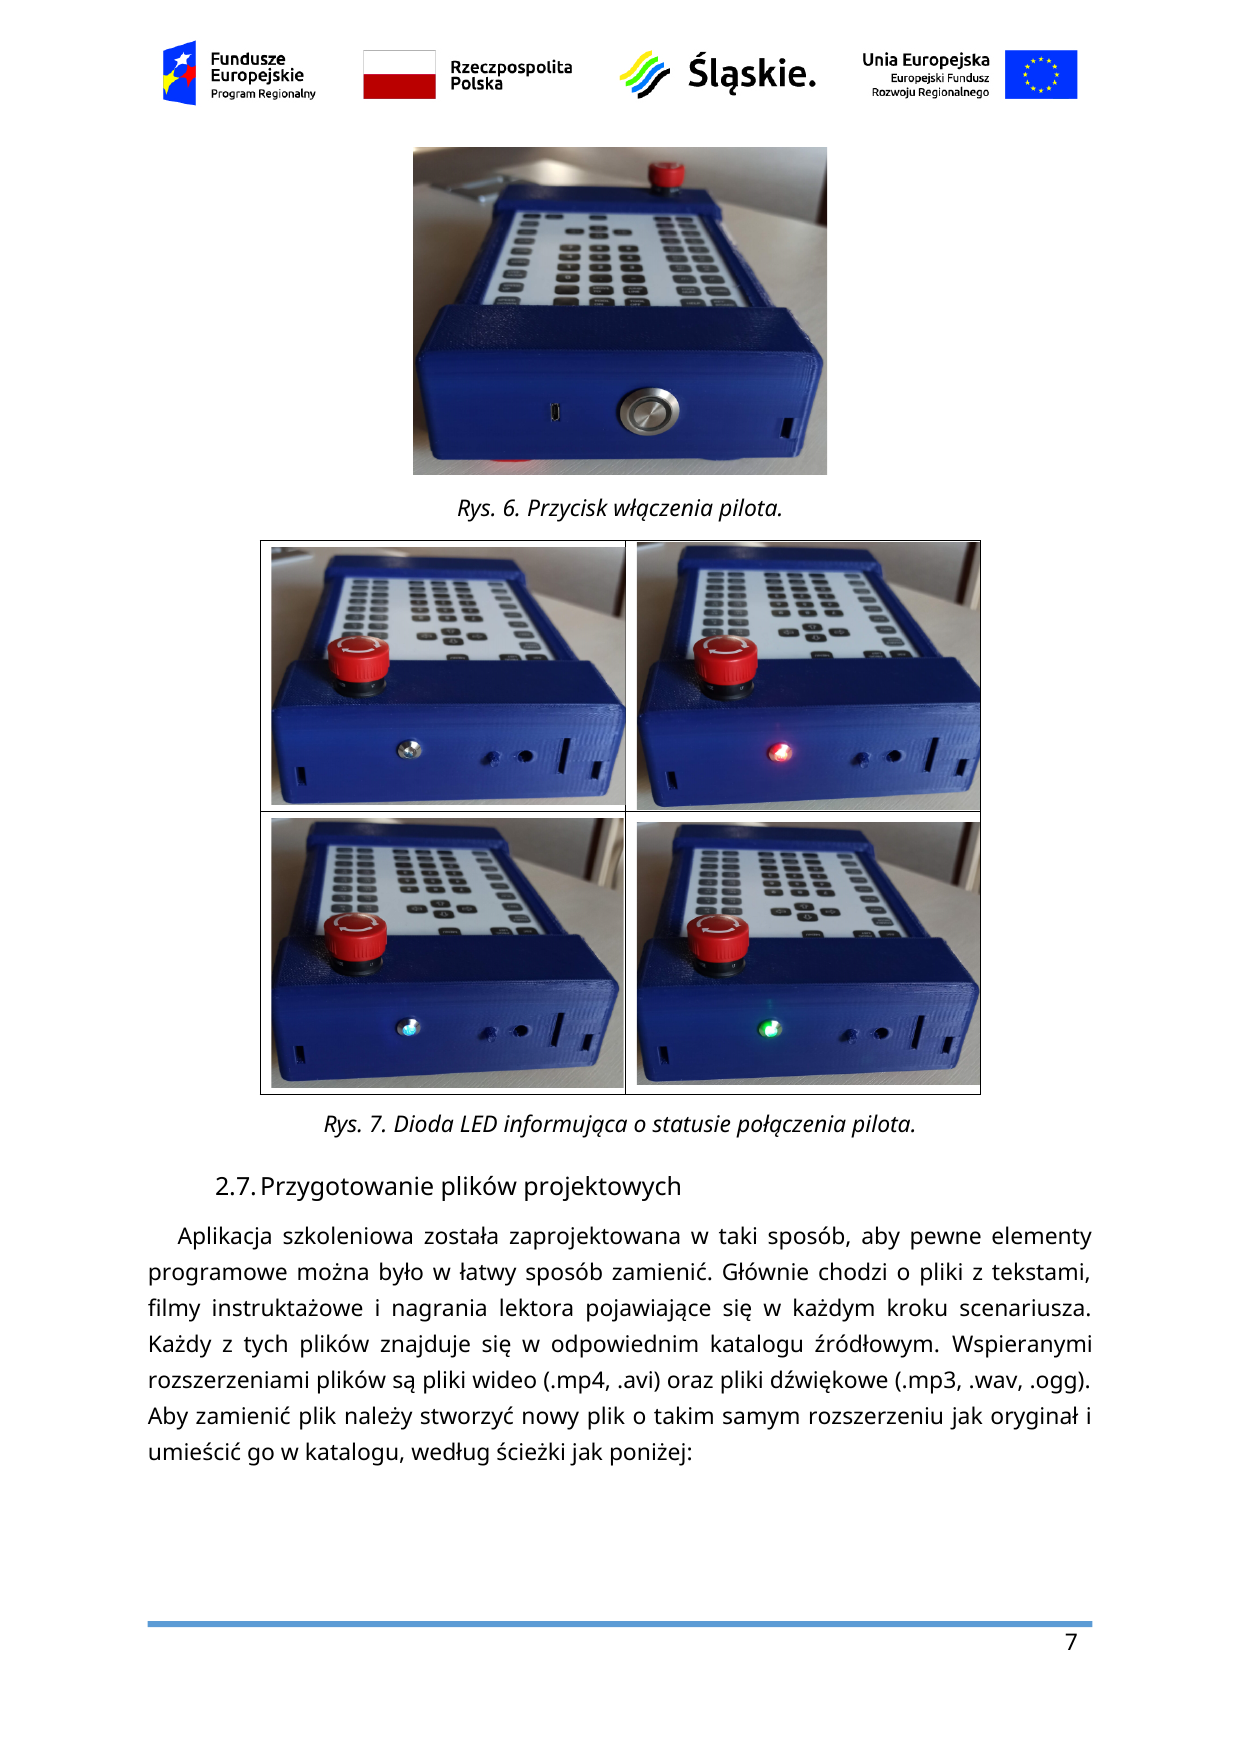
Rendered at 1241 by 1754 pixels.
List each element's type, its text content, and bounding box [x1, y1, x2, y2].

table_header [261, 541, 625, 811]
text Przygotowanie plików projektowych [215, 1168, 1093, 1203]
table_cell [626, 812, 980, 1094]
table_header [626, 541, 980, 811]
picture [636, 542, 980, 810]
picture [271, 818, 624, 1088]
picture [147, 25, 1093, 120]
picture [271, 547, 626, 805]
picture [636, 822, 980, 1085]
text Aplikacja szkoleniowa została zaprojektowana w taki sposób, aby pewne elementy programowe można było w łatwy sposób zamienić. Głównie chodzi o pliki z tekstami, filmy instruktażowe i nagrania lektora pojawiające się w każdym kroku scenariusza. Każdy z tych plików znajduje się w odpowiednim katalogu źródłowym. Wspieranymi rozszerzeniami plików są pliki wideo (.mp4, .avi) oraz pliki dźwiękowe (.mp3, .wav, .ogg). Aby zamienić plik należy stworzyć nowy plik o takim samym rozszerzeniu jak oryginał i umieścić go w katalogu, według ścieżki jak poniżej: [148, 1220, 1093, 1467]
table_cell [261, 812, 625, 1094]
picture [413, 147, 828, 475]
